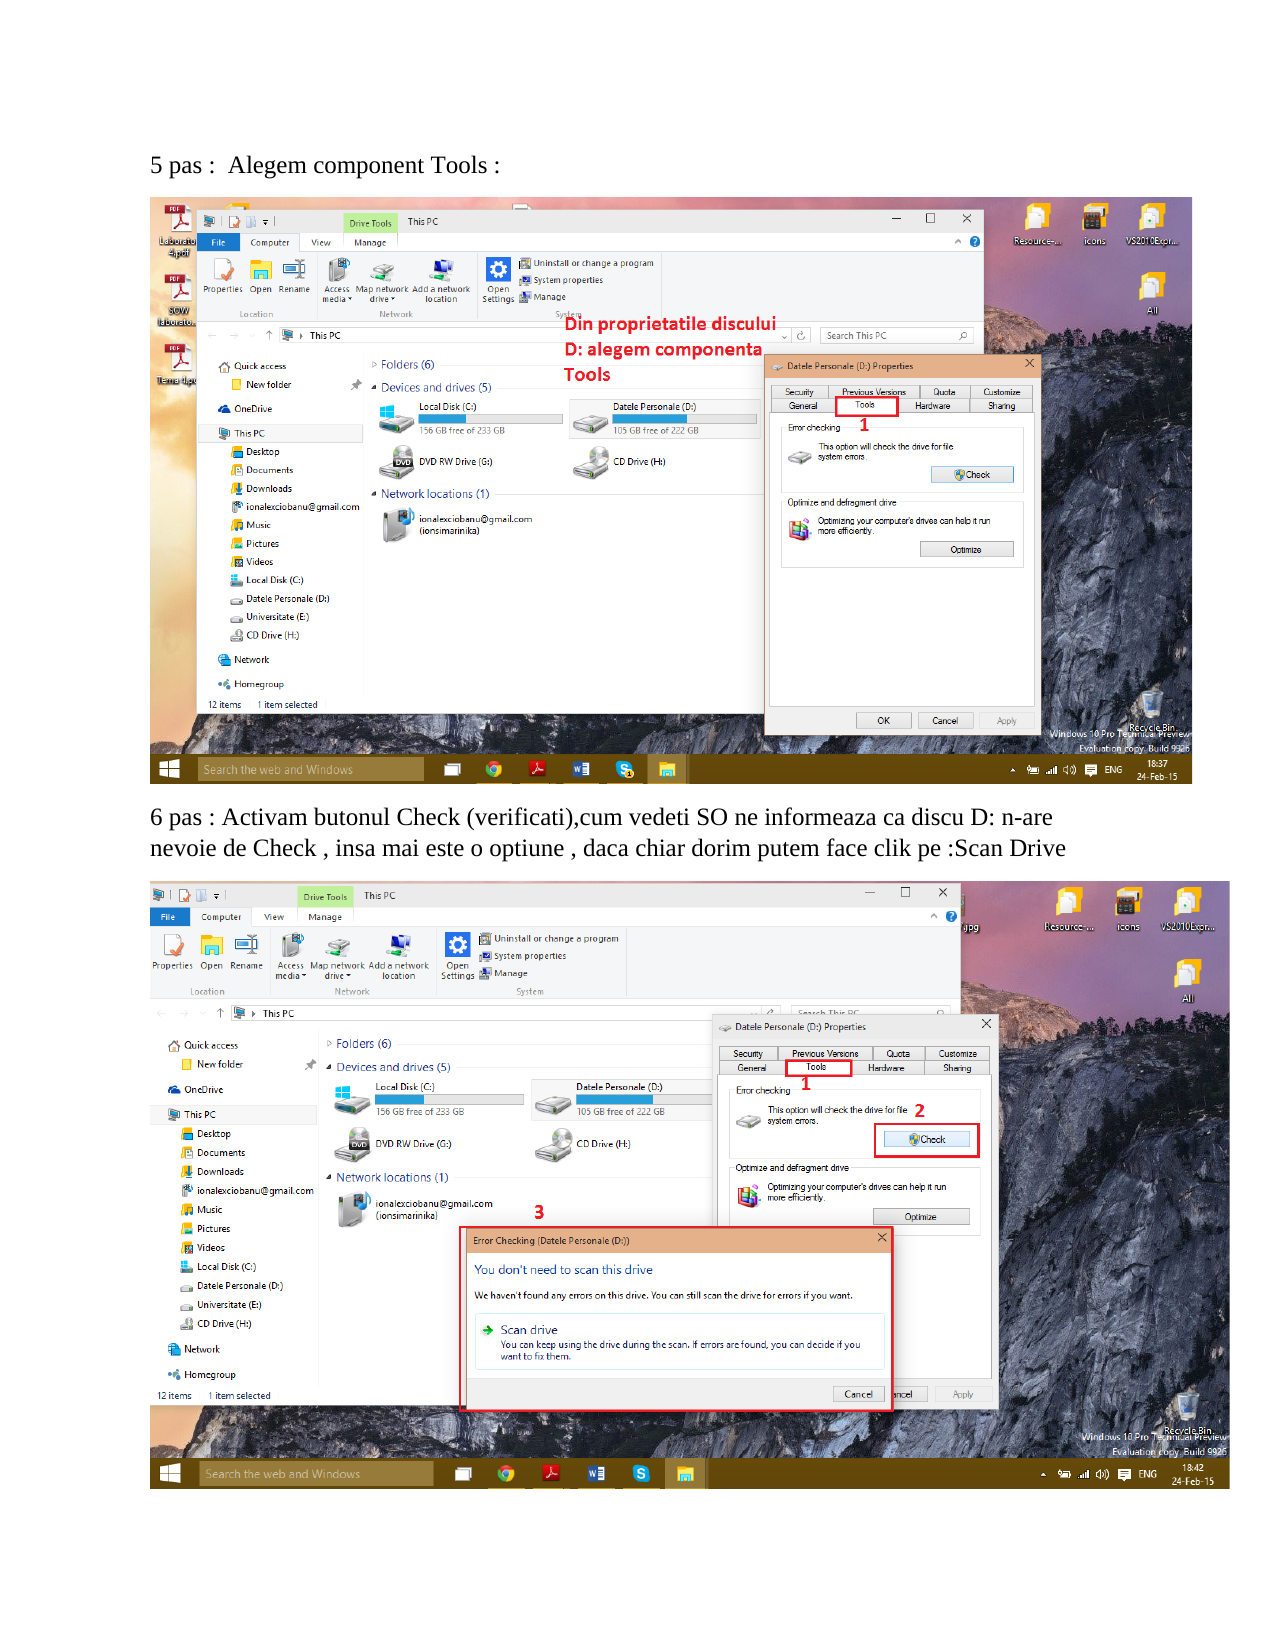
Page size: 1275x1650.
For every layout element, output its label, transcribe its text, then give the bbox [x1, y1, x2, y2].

picture [150, 197, 1193, 784]
text 5 pas : Alegem component Tools : [150, 150, 1125, 179]
picture [150, 881, 1230, 1489]
text 6 pas : Activam butonul Check (verificati),cum vedeti SO ne informeaza ca discu D: n-are nevoie de Check , insa mai este o optiune , daca chiar dorim putem face clik pe :Scan Drive [150, 802, 1125, 862]
